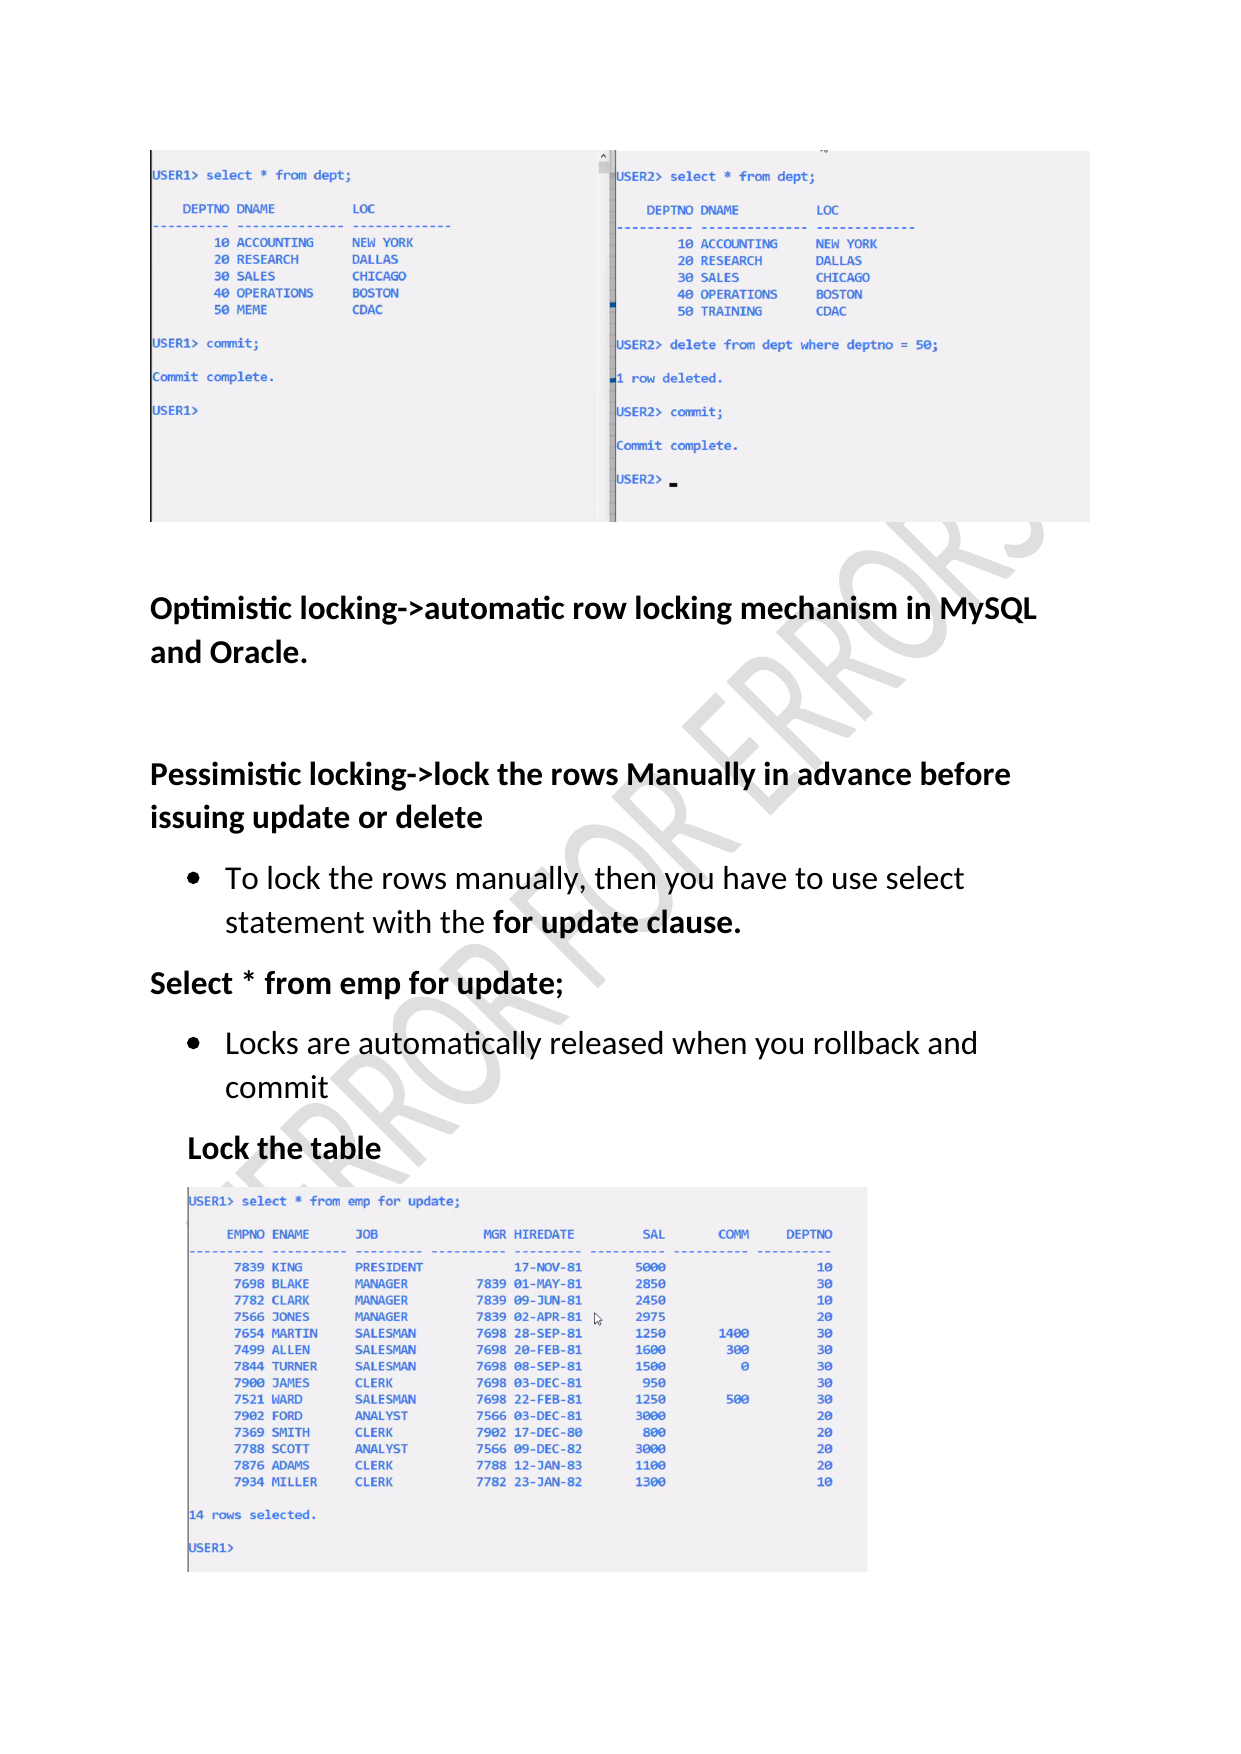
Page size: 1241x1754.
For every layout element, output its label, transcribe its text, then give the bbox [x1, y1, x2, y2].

list Locks are automatically released when you rollback and commit [187, 1022, 1090, 1107]
list To lock the rows manually, then you have to use select statement with the for update clause. [187, 857, 1090, 942]
text Select * from emp for update; [150, 962, 1090, 1002]
picture [187, 1187, 868, 1572]
text Optimistic locking->automatic row locking mechanism in MySQL and Oracle. [150, 587, 1090, 672]
text Pessimistic locking->lock the rows Manually in advance before issuing update or delete [150, 752, 1090, 837]
picture [150, 150, 1091, 522]
text Lock the table [187, 1127, 1090, 1168]
